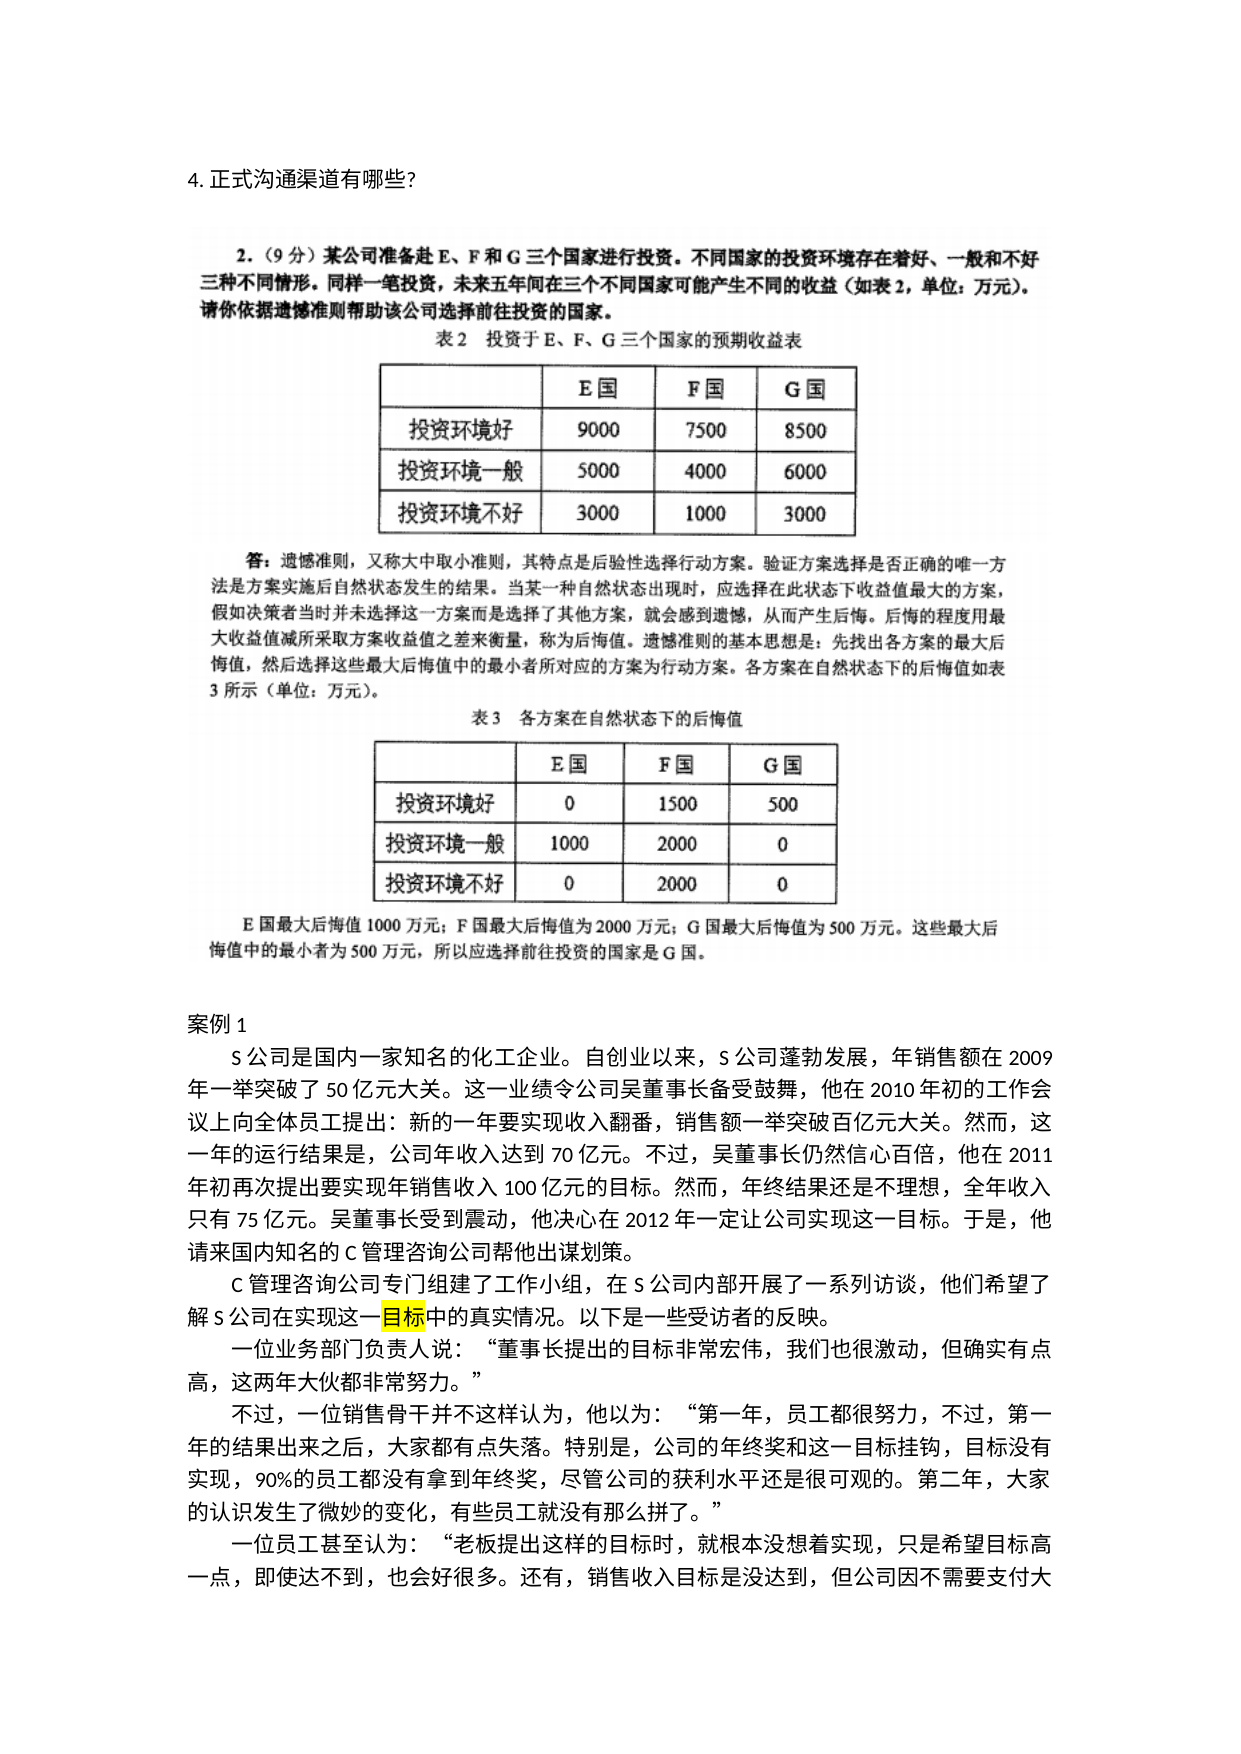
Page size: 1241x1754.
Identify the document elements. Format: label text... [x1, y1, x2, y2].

text 案例1 [187, 1007, 1053, 1039]
picture [187, 227, 1052, 543]
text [187, 1527, 1053, 1592]
text 4. 正式沟通渠道有哪些? [187, 162, 1053, 194]
text 一位业务部门负责人说：“董事长提出的目标非常宏伟，我们也很激动，但确实有点高，这两年大伙都非常努力。” [187, 1332, 1053, 1397]
picture [187, 552, 1053, 962]
text S公司是国内一家知名的化工企业。自创业以来，S公司蓬勃发展，年销售额在2009年一举突破了50亿元大关。这一业绩令公司吴董事长备受鼓舞，他在2010年初的工作会议上向全体员工提出：新的一年要实现收入翻番，销售额一举突破百亿元大关。然而，这一年的运行结果是，公司年收入达到70亿元。不过，吴董事长仍然信心百倍，他在2011年初再次提出要实现年销售收入100亿元的目标。然而，年终结果还是不理想，全年收入只有75亿元。吴董事长受到震动，他决心在2012年一定让公司实现这一目标。于是，他请来国内知名的C管理咨询公司帮他出谋划策。 [187, 1039, 1053, 1267]
text C管理咨询公司专门组建了工作小组，在S公司内部开展了一系列访谈，他们希望了解S公司在实现这一目标中的真实情况。以下是一些受访者的反映。 [187, 1267, 1053, 1332]
text 不过，一位销售骨干并不这样认为，他以为：“第一年，员工都很努力，不过，第一年的结果出来之后，大家都有点失落。特别是，公司的年终奖和这一目标挂钩，目标没有实现，90%的员工都没有拿到年终奖，尽管公司的获利水平还是很可观的。第二年，大家的认识发生了微妙的变化，有些员工就没有那么拼了。” [187, 1397, 1053, 1527]
